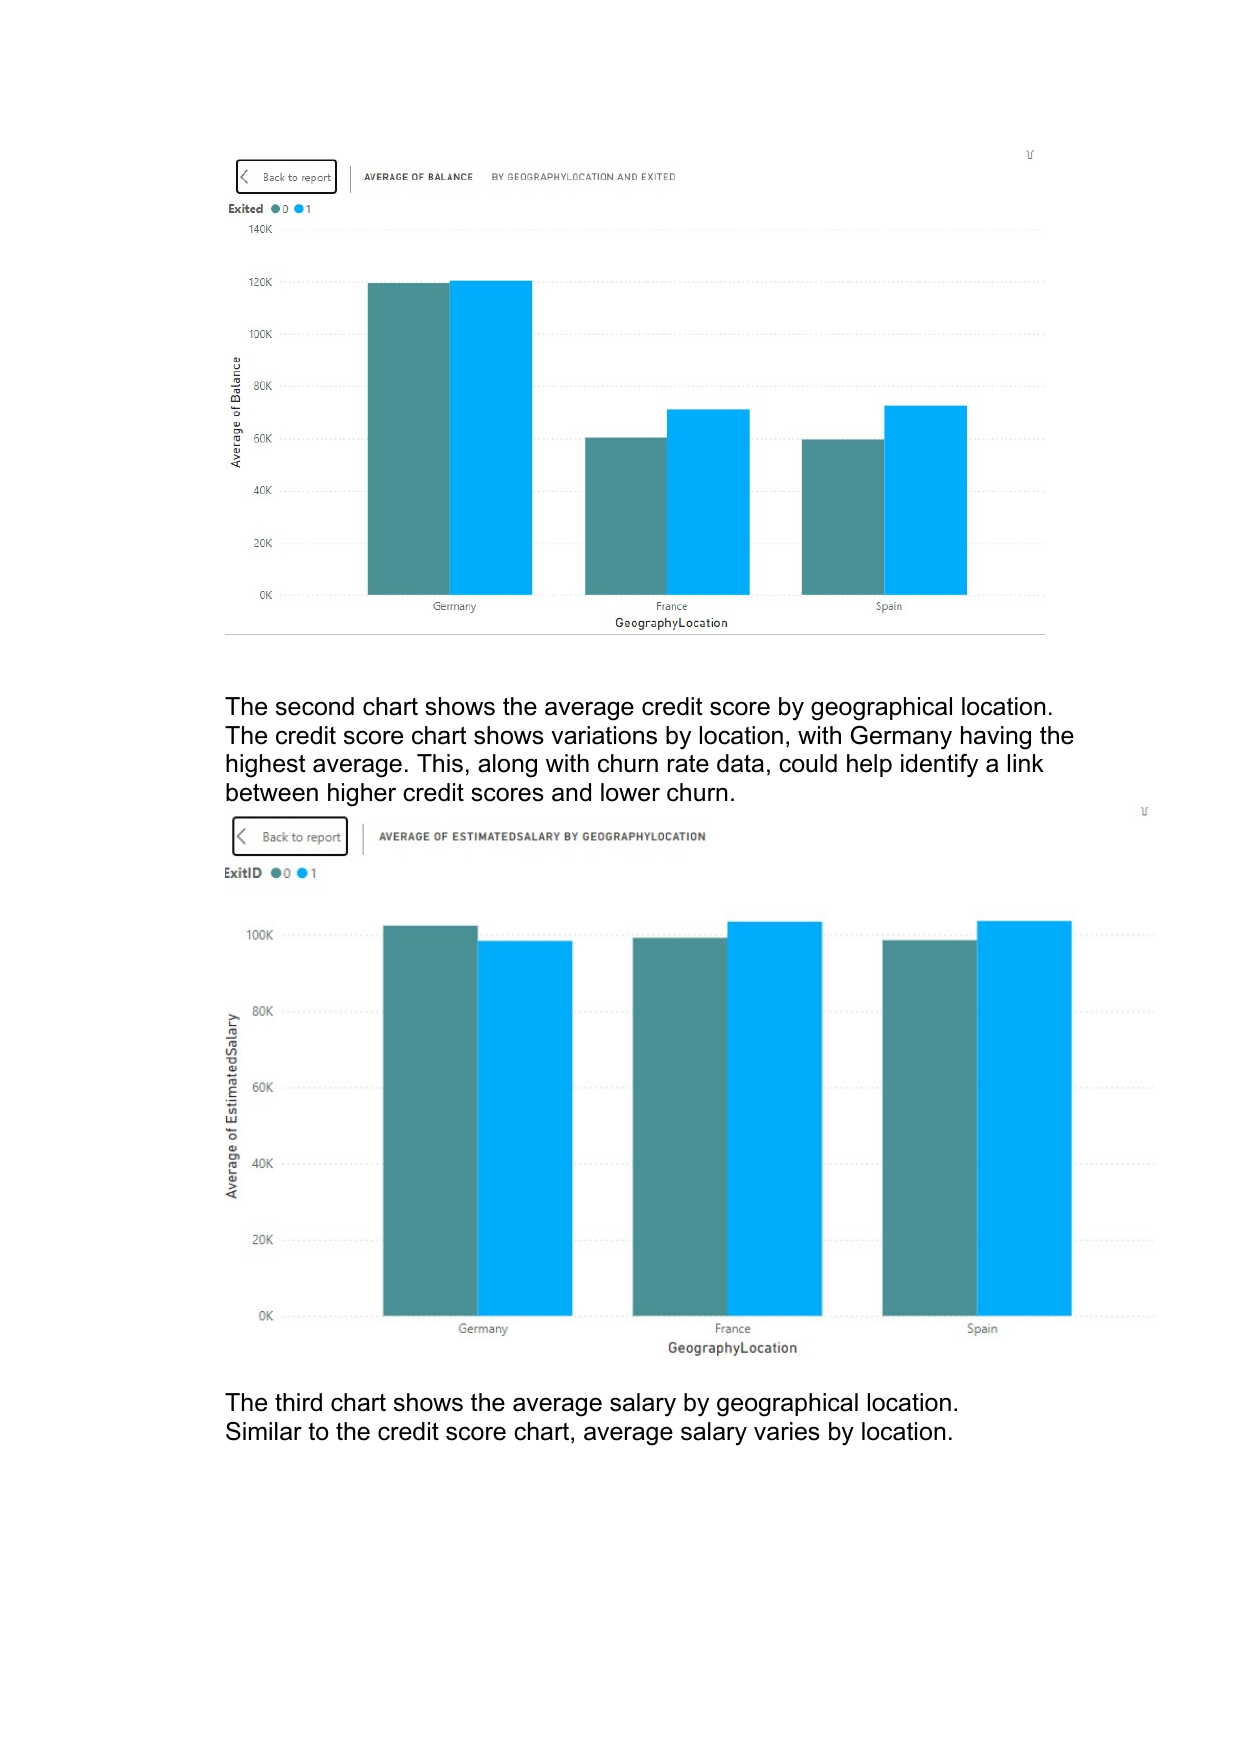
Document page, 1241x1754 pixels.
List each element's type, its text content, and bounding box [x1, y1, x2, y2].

list The second chart shows the average credit score by geographical location. The credit score chart shows variations by location, with Germany having the highest average. This, along with churn rate data, could help identify a link between higher credit scores and lower churn. [225, 663, 1090, 807]
picture [225, 150, 1046, 635]
picture [225, 807, 1155, 1359]
list The third chart shows the average salary by geographical location. Similar to the credit score chart, average salary varies by location. [225, 1388, 1090, 1445]
